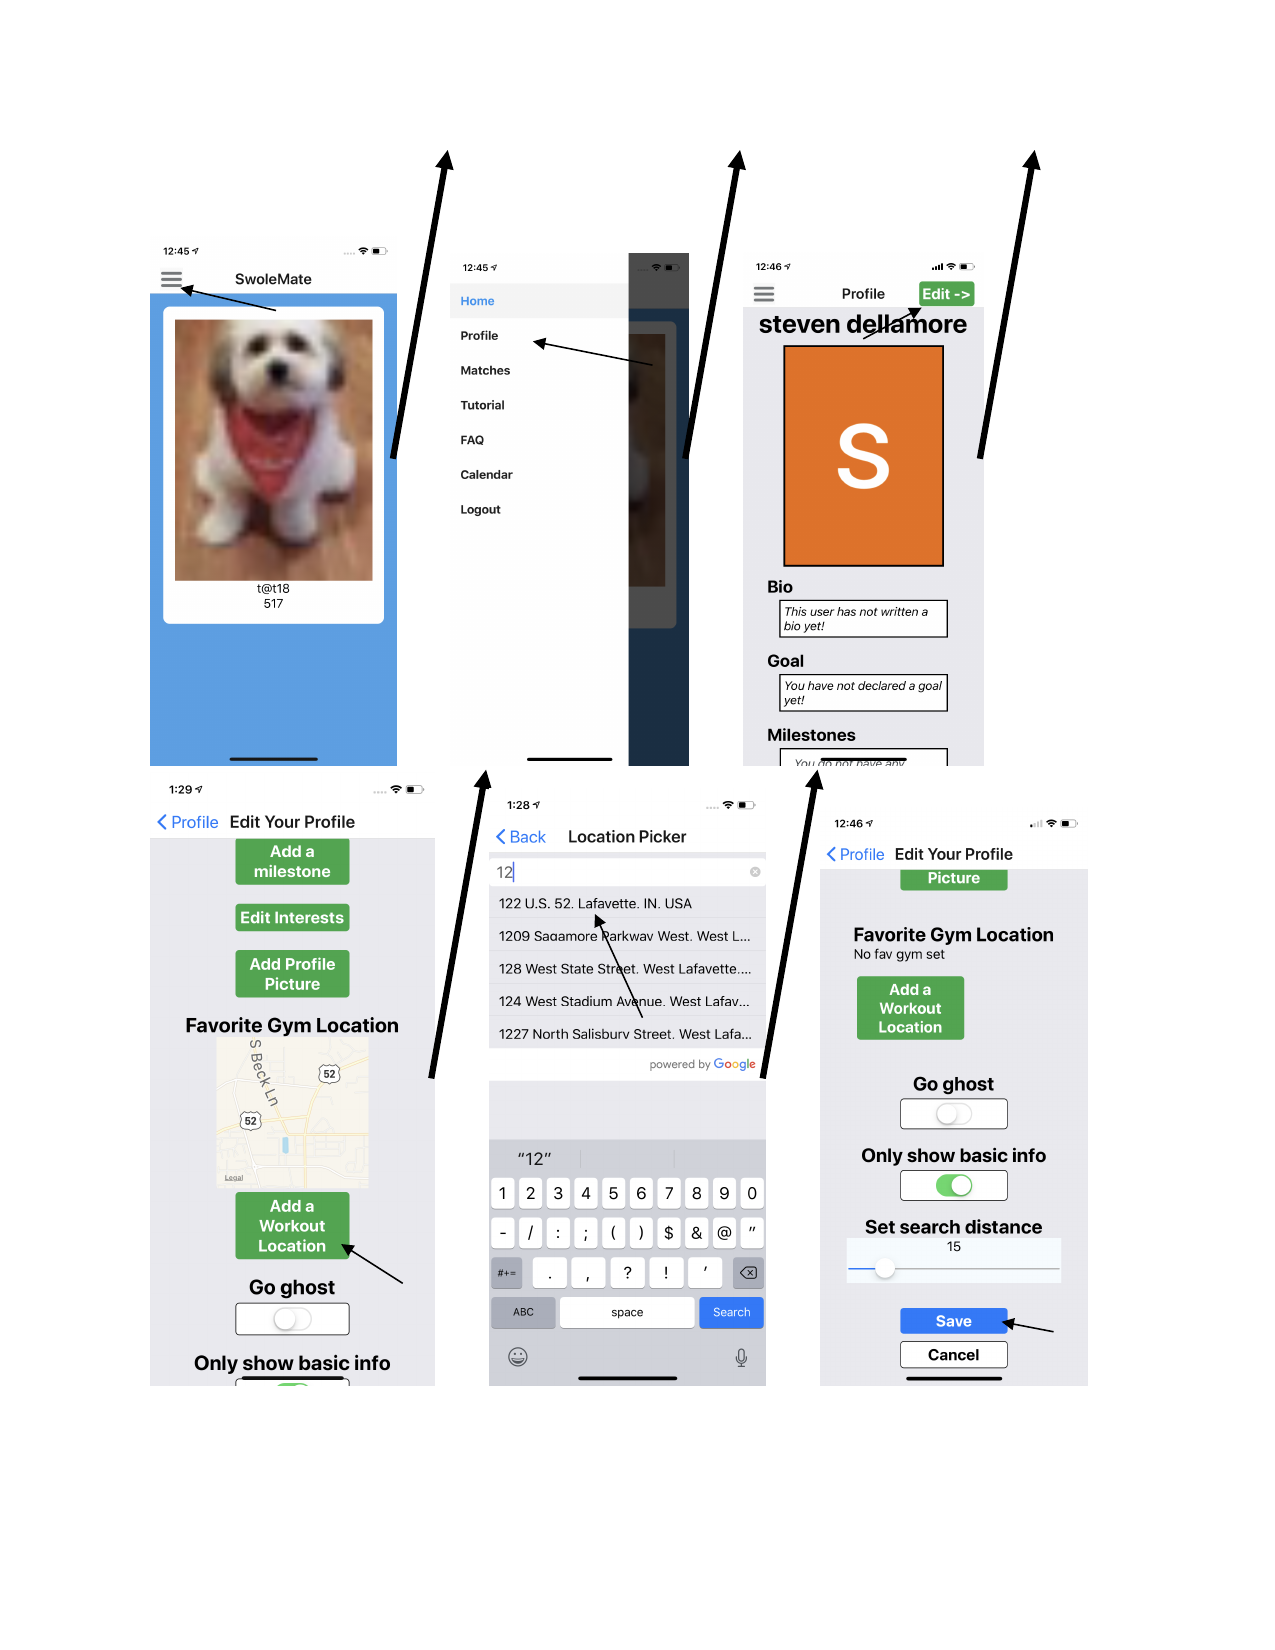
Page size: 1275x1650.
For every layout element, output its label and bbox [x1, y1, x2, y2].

picture [489, 788, 766, 1386]
picture [150, 772, 435, 1386]
picture [150, 236, 397, 766]
picture [743, 252, 984, 766]
picture [450, 253, 689, 766]
picture [820, 807, 1088, 1386]
